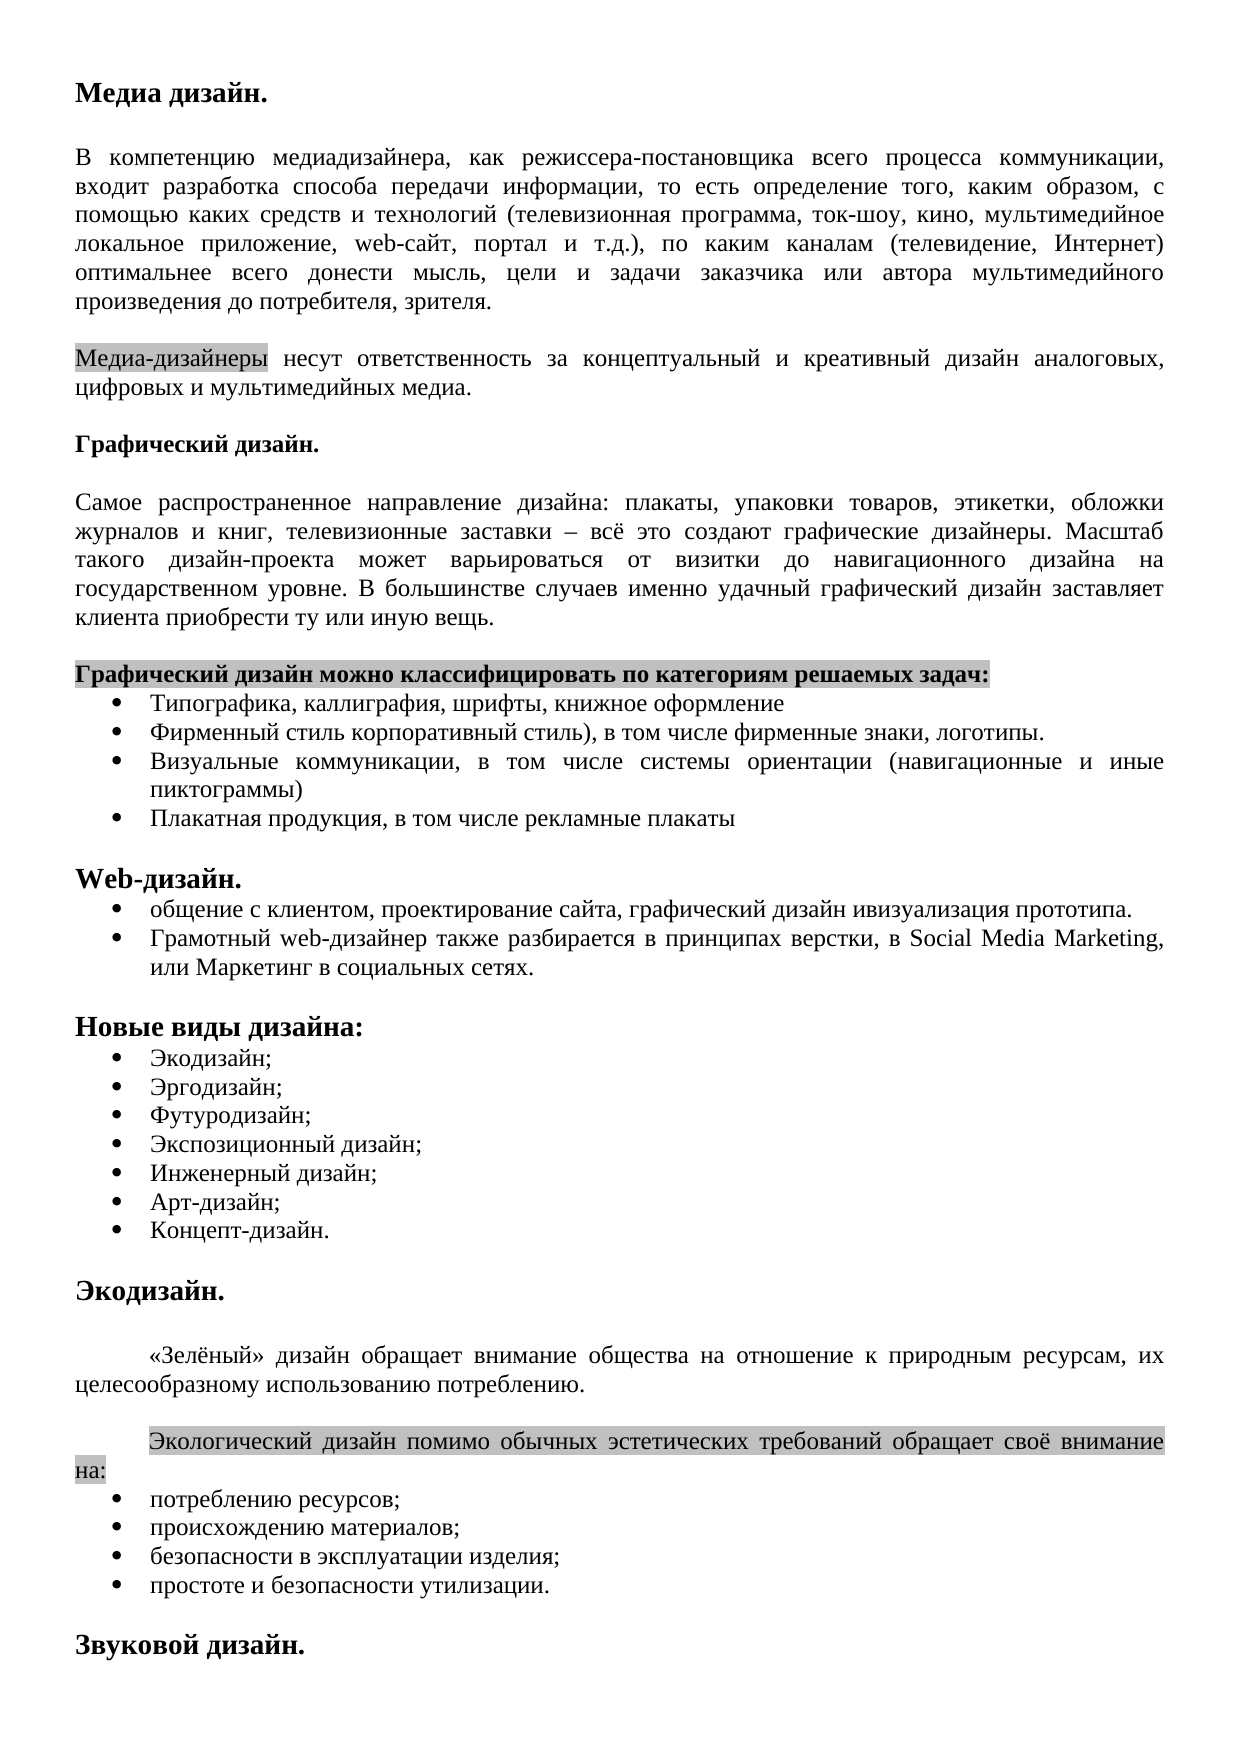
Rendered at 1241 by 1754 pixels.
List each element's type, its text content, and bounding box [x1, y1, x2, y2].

text Медиа дизайн. [75, 75, 1165, 108]
text Экодизайн. [75, 1273, 1165, 1306]
list потреблению ресурсов; [112, 1484, 1165, 1512]
text Графический дизайн. [75, 429, 1165, 458]
list Футуродизайн; [112, 1100, 1165, 1129]
text Самое распространенное направление дизайна: плакаты, упаковки товаров, этикетки, обложки журналов и книг, телевизионные заставки – всё это создают графические дизайнеры. Масштаб такого дизайн-проекта может варьироваться от визитки до навигационного дизайна на государственном уровне. В большинстве случаев именно удачный графический дизайн заставляет клиента приобрести ту или иную вещь. [75, 487, 1165, 631]
text Новые виды дизайна: [75, 1009, 1165, 1043]
text Web-дизайн. [75, 861, 1165, 894]
list простоте и безопасности утилизации. [112, 1570, 1165, 1599]
list общение с клиентом, проектирование сайта, графический дизайн ивизуализация прототипа. [112, 894, 1165, 923]
list Концепт-дизайн. [112, 1215, 1165, 1244]
list Инженерный дизайн; [112, 1158, 1165, 1187]
list Экспозиционный дизайн; [112, 1129, 1165, 1158]
list Арт-дизайн; [112, 1187, 1165, 1215]
list Типографика, каллиграфия, шрифты, книжное оформление [112, 688, 1165, 717]
list Визуальные коммуникации, в том числе системы ориентации (навигационные и иные пиктограммы) [112, 746, 1165, 803]
list безопасности в эксплуатации изделия; [112, 1541, 1165, 1570]
list Грамотный web-дизайнер также разбирается в принципах верстки, в Social Media Marketing, или Маркетинг в социальных сетях. [112, 923, 1165, 981]
list Фирменный стиль корпоративный стиль), в том числе фирменные знаки, логотипы. [112, 717, 1165, 746]
text «Зелёный» дизайн обращает внимание общества на отношение к природным ресурсам, их целесообразному использованию потреблению. [75, 1340, 1165, 1397]
list Экодизайн; [112, 1043, 1165, 1072]
list происхождению материалов; [112, 1512, 1165, 1541]
text Экологический дизайн помимо обычных эстетических требований обращает своё внимание на: [75, 1426, 1165, 1484]
text Графический дизайн можно классифицировать по категориям решаемых задач: [75, 659, 1165, 688]
text Медиа-дизайнеры несут ответственность за концептуальный и креативный дизайн аналоговых, цифровых и мультимедийных медиа. [75, 343, 1165, 401]
list Плакатная продукция, в том числе рекламные плакаты [112, 803, 1165, 832]
text Звуковой дизайн. [75, 1627, 1165, 1661]
text В компетенцию медиадизайнера, как режиссера-постановщика всего процесса коммуникации, входит разработка способа передачи информации, то есть определение того, каким образом, с помощью каких средств и технологий (телевизионная программа, ток-шоу, кино, мультимедийное локальное приложение, web-сайт, портал и т.д.), по каким каналам (телевидение, Интернет) оптимальнее всего донести мысль, цели и задачи заказчика или автора мультимедийного произведения до потребителя, зрителя. [75, 142, 1165, 314]
list Эргодизайн; [112, 1072, 1165, 1100]
